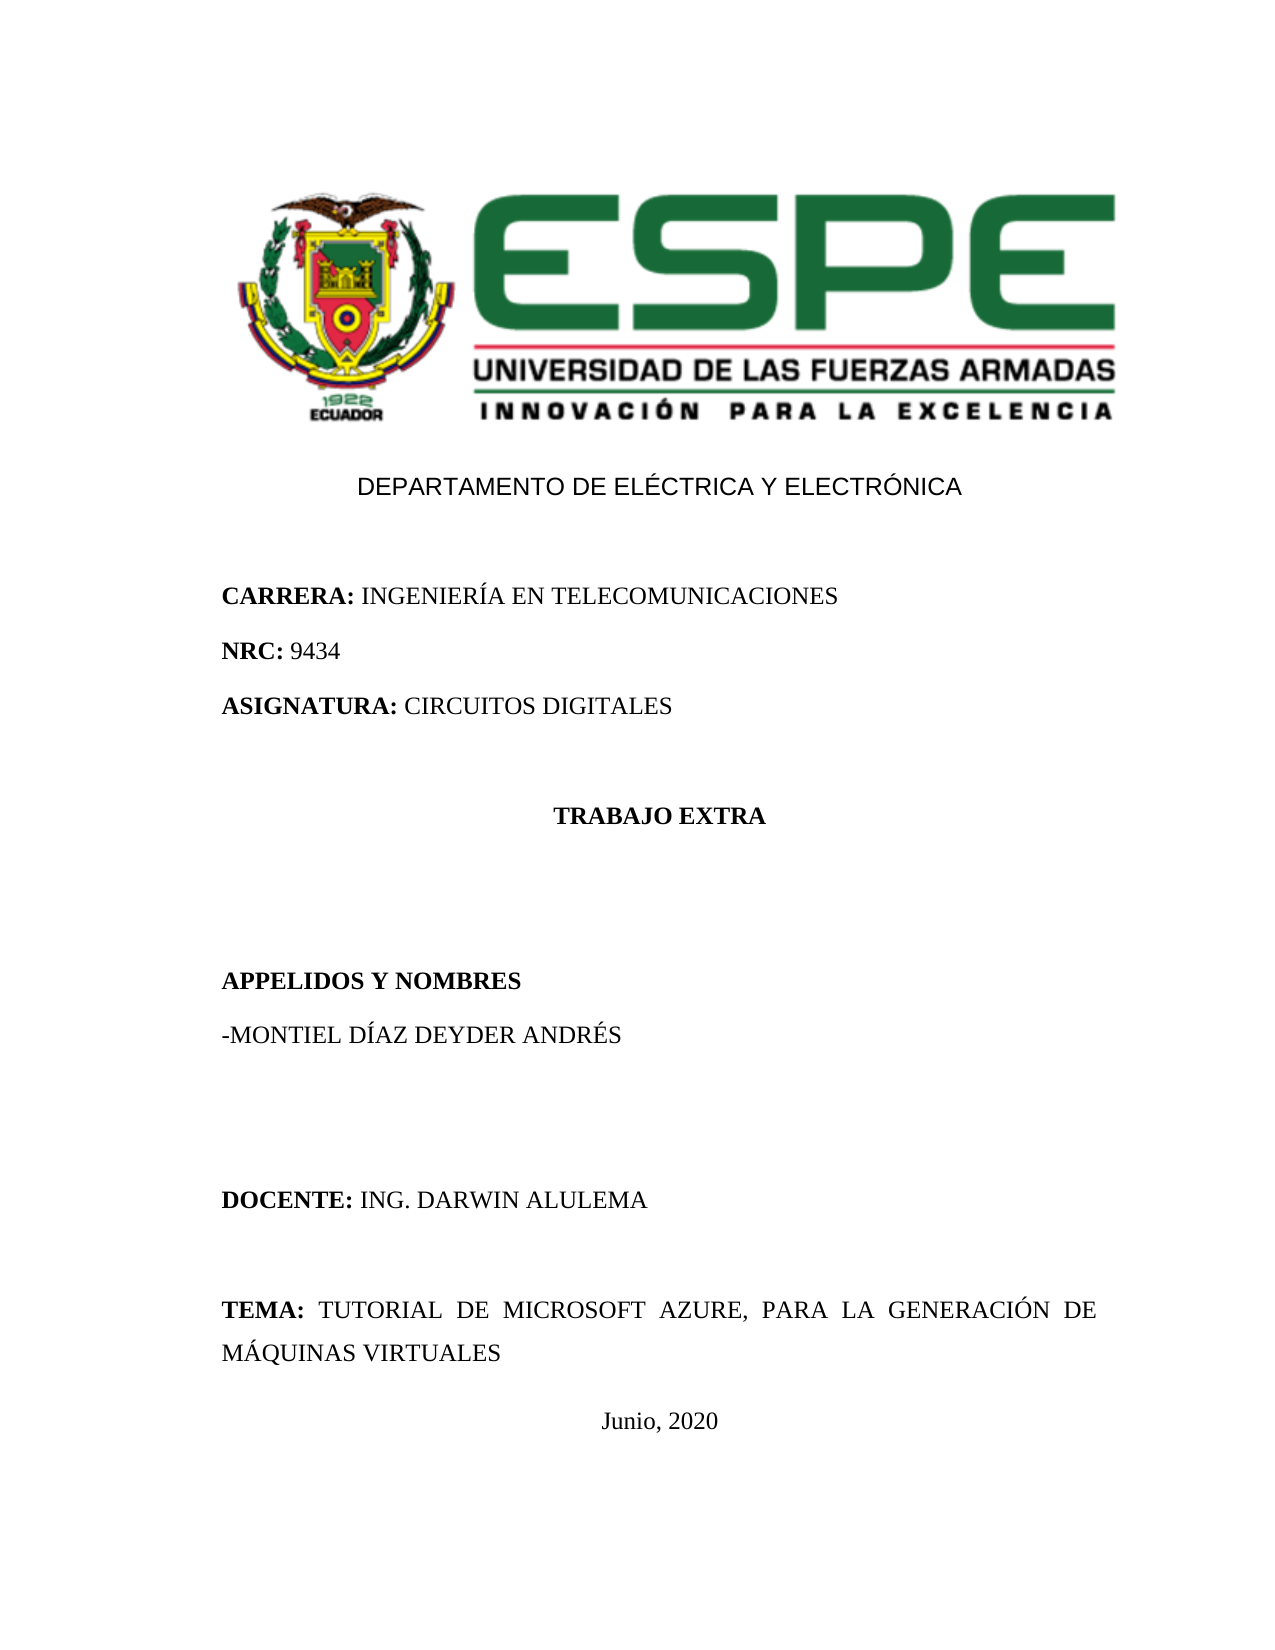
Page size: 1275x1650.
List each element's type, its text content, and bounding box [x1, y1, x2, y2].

text Junio, 2020 [221, 1406, 1098, 1435]
text CARRERA: INGENIERÍA EN TELECOMUNICACIONES [221, 581, 1098, 610]
text TRABAJO EXTRA [221, 801, 1098, 830]
text ASIGNATURA: CIRCUITOS DIGITALES [221, 691, 1098, 720]
text -MONTIEL DÍAZ DEYDER ANDRÉS [221, 1021, 1098, 1049]
text APPELIDOS Y NOMBRES [221, 966, 1098, 994]
text NRC: 9434 [221, 636, 1098, 665]
text DOCENTE: ING. DARWIN ALULEMA [221, 1185, 1098, 1214]
picture [221, 172, 1143, 446]
text TEMA: TUTORIAL DE MICROSOFT AZURE, PARA LA GENERACIÓN DE MÁQUINAS VIRTUALES [221, 1295, 1098, 1367]
